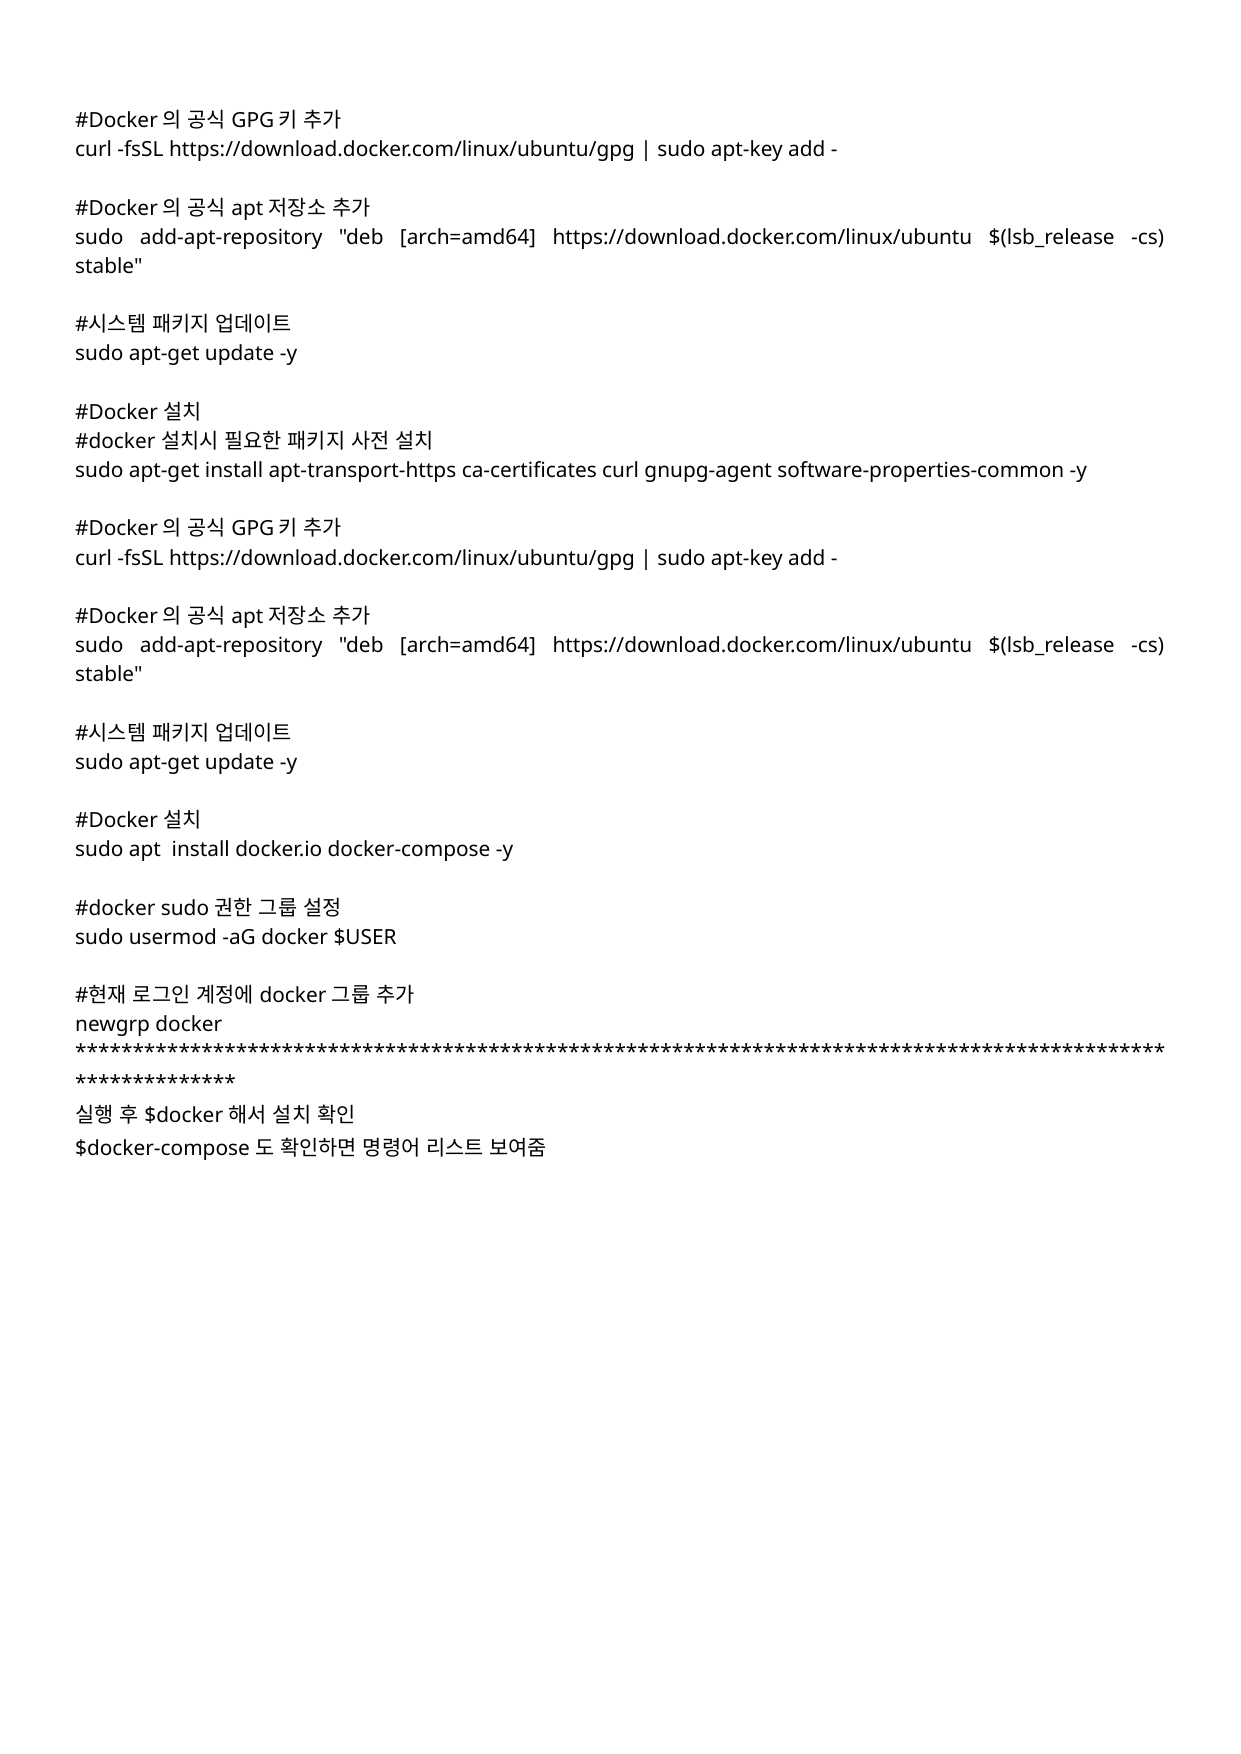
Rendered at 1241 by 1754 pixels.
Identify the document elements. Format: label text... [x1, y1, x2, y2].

text sudo usermod -aG docker $USER [75, 921, 1165, 950]
text sudo add-apt-repository "deb [arch=amd64] https://download.docker.com/linux/ubuntu $(lsb_release -cs) stable" [75, 629, 1165, 687]
text #Docker의 공식 apt 저장소 추가 [75, 192, 1165, 221]
text #docker 설치시 필요한 패키지 사전 설치 [75, 425, 1165, 454]
text $docker-compose 도 확인하면 명령어 리스트 보여줌 [75, 1131, 1165, 1162]
text ************************************************************************************************************* [75, 1037, 1165, 1097]
text sudo add-apt-repository "deb [arch=amd64] https://download.docker.com/linux/ubuntu $(lsb_release -cs) stable" [75, 221, 1165, 279]
text sudo apt install docker.io docker-compose -y [75, 833, 1165, 862]
text newgrp docker [75, 1008, 1165, 1037]
text #Docker의 공식 GPG키 추가 [75, 104, 1165, 133]
text #Docker 설치 [75, 804, 1165, 833]
text sudo apt-get install apt-transport-https ca-certificates curl gnupg-agent software-properties-common -y [75, 454, 1165, 483]
text #Docker 설치 [75, 396, 1165, 425]
text #시스템 패키지 업데이트 [75, 717, 1165, 746]
text #Docker의 공식 GPG키 추가 [75, 512, 1165, 542]
text #docker sudo 권한 그룹 설정 [75, 892, 1165, 921]
text curl -fsSL https://download.docker.com/linux/ubuntu/gpg | sudo apt-key add - [75, 542, 1165, 571]
text 실행 후 $docker 해서 설치 확인 [75, 1099, 1165, 1129]
text curl -fsSL https://download.docker.com/linux/ubuntu/gpg | sudo apt-key add - [75, 133, 1165, 162]
text #Docker의 공식 apt 저장소 추가 [75, 600, 1165, 629]
text sudo apt-get update -y [75, 746, 1165, 775]
text #시스템 패키지 업데이트 [75, 308, 1165, 337]
text #현재 로그인 계정에 docker 그룹 추가 [75, 979, 1165, 1008]
text sudo apt-get update -y [75, 337, 1165, 367]
